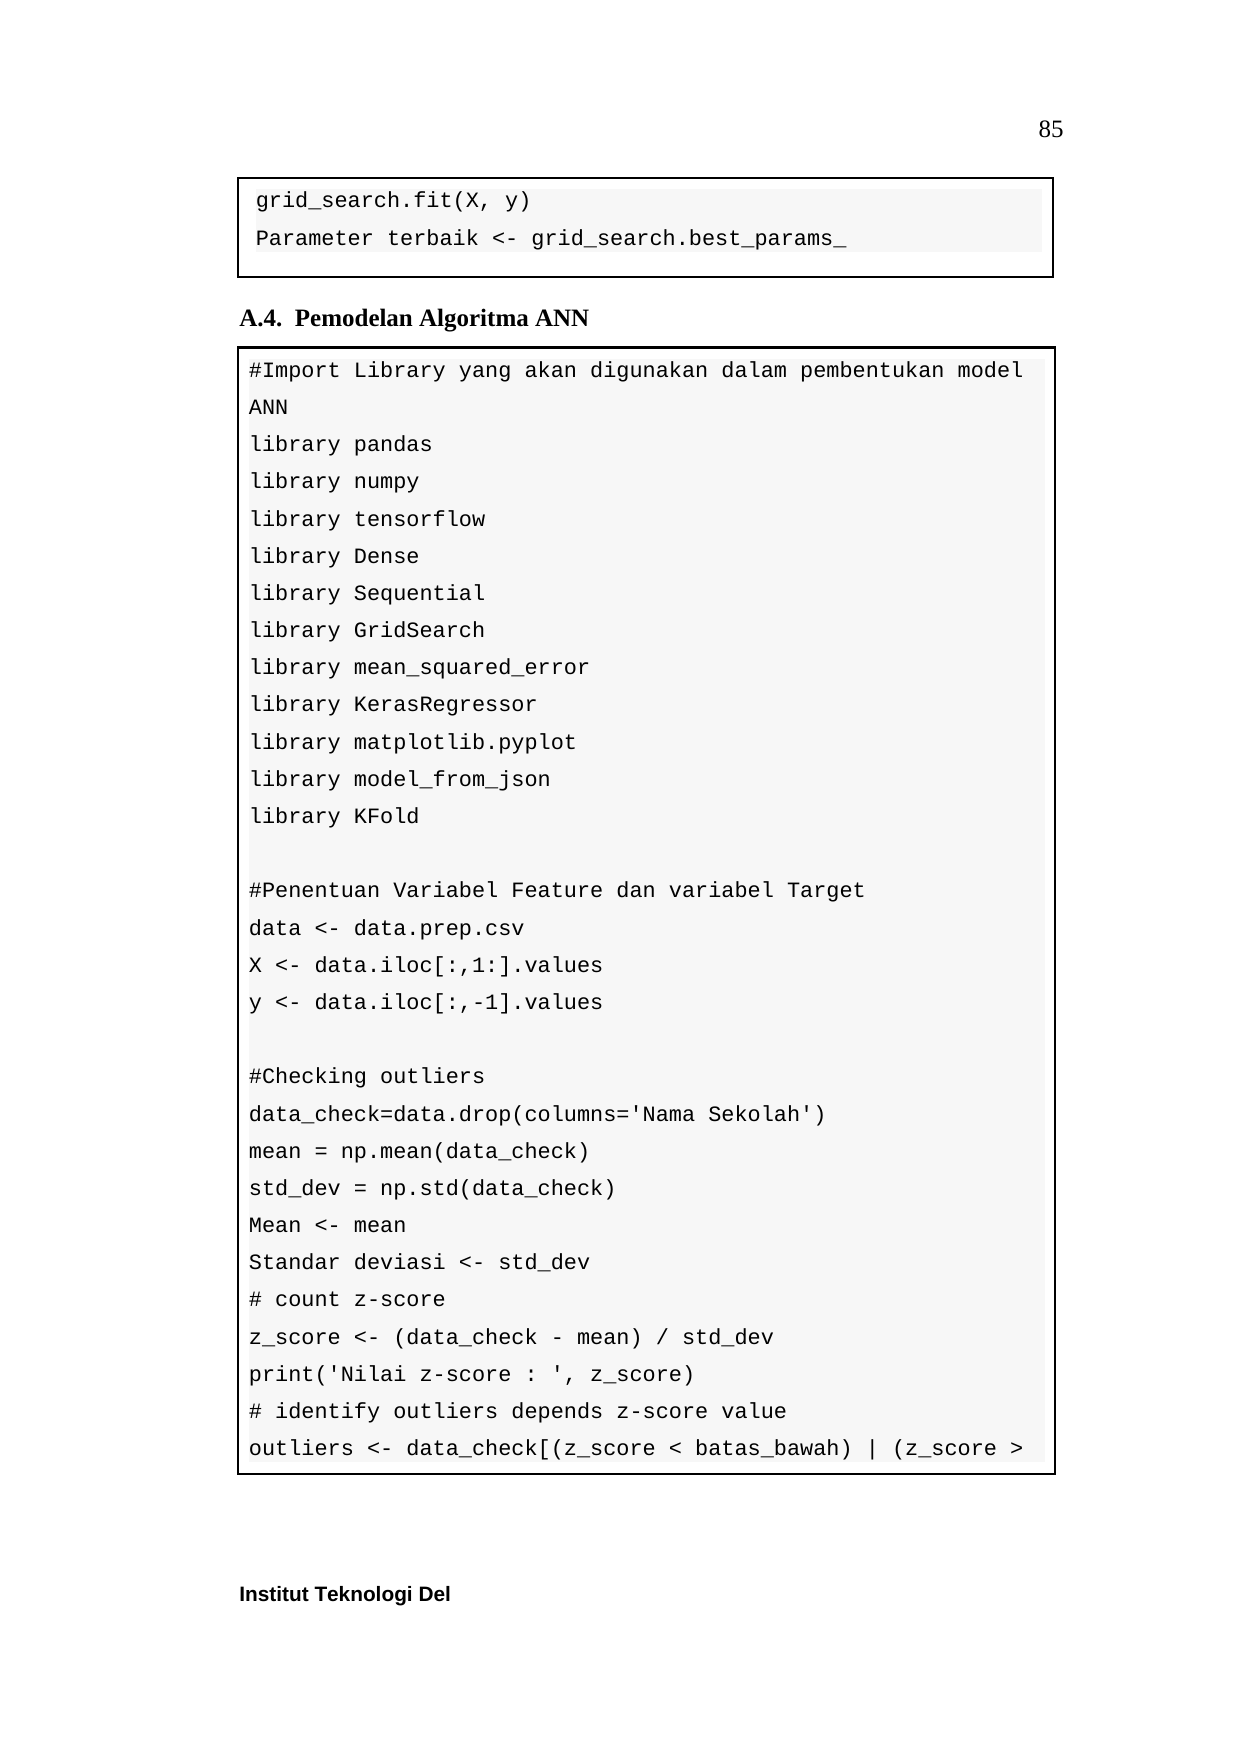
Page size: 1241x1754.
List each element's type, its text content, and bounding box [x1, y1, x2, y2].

subtitle A.4. Pemodelan Algoritma ANN [239, 303, 1063, 332]
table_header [239, 349, 1054, 1473]
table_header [239, 179, 1052, 276]
